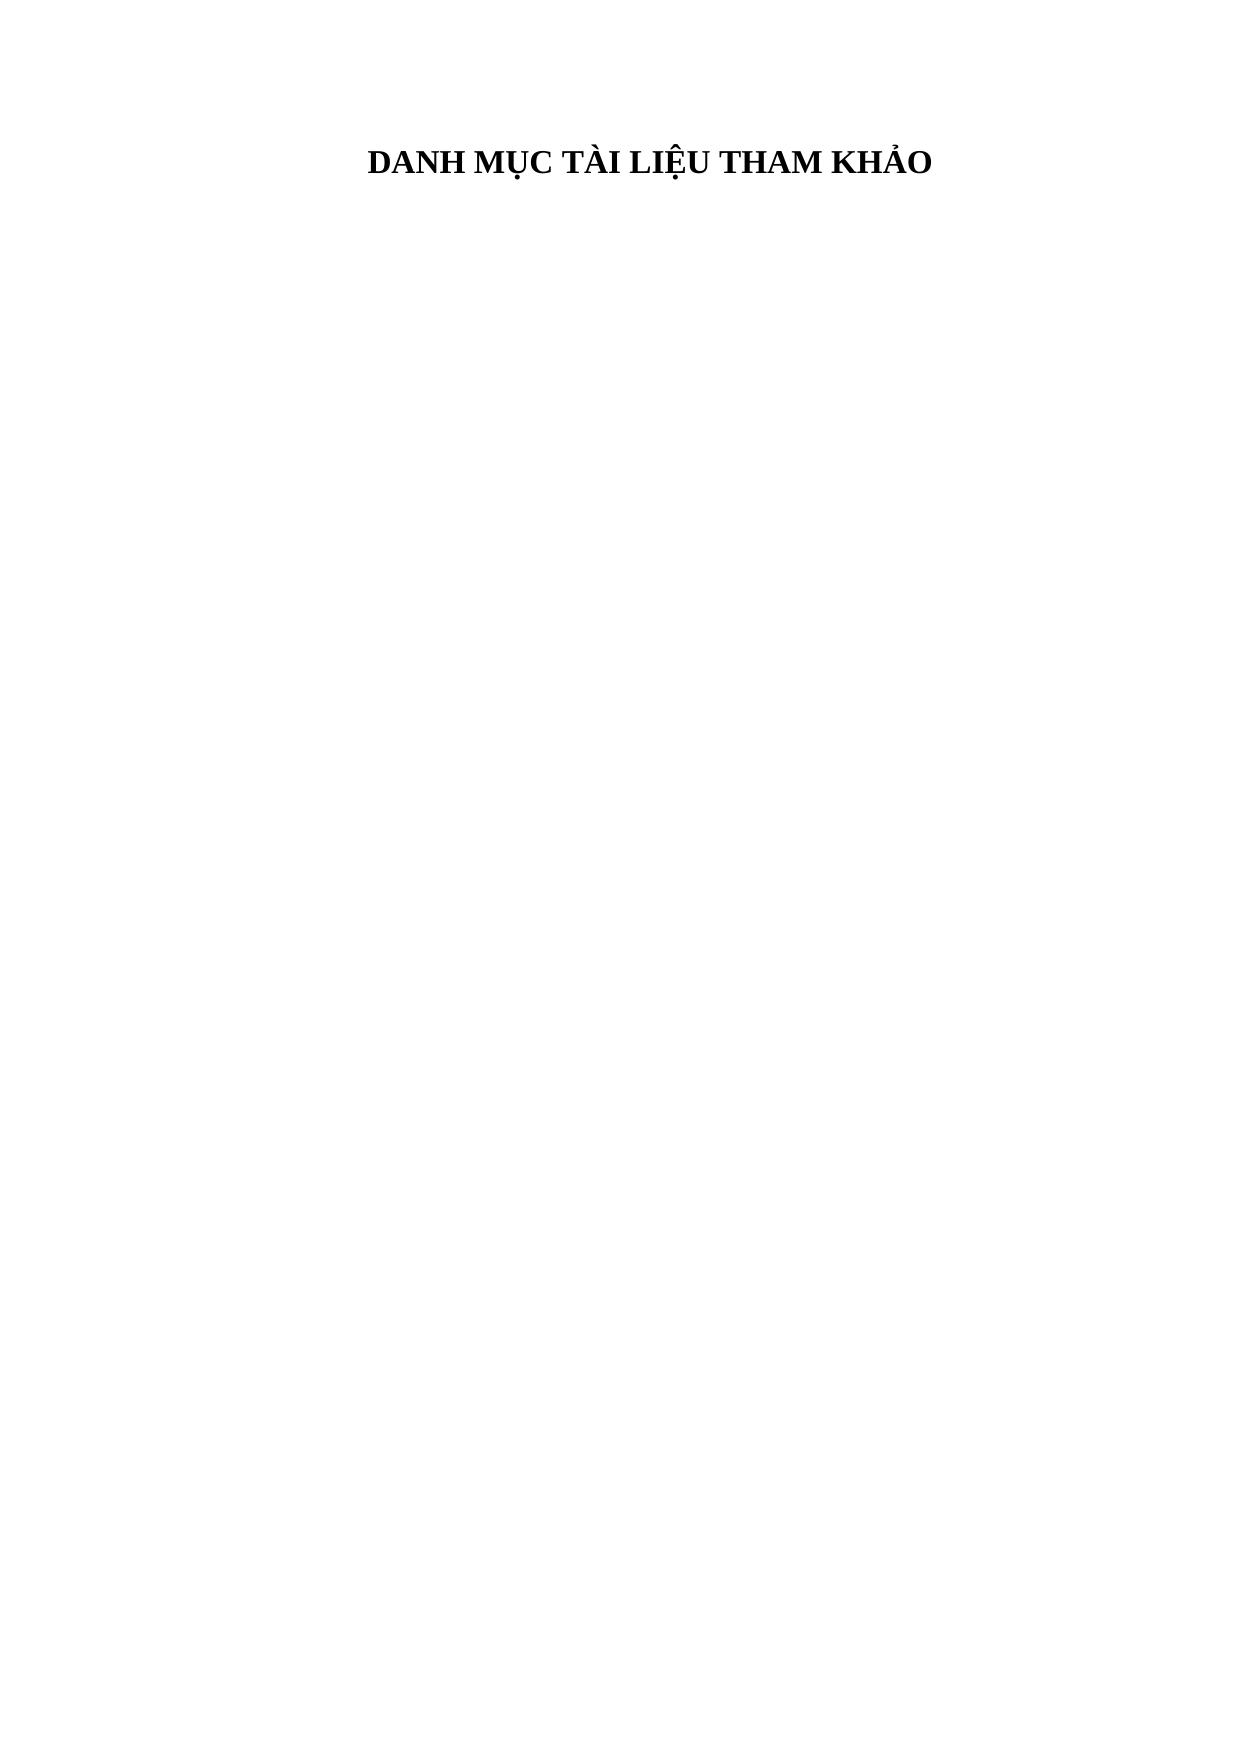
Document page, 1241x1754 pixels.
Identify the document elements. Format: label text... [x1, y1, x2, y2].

subtitle DANH MỤC TÀI LIỆU THAM KHẢO [177, 142, 1123, 180]
